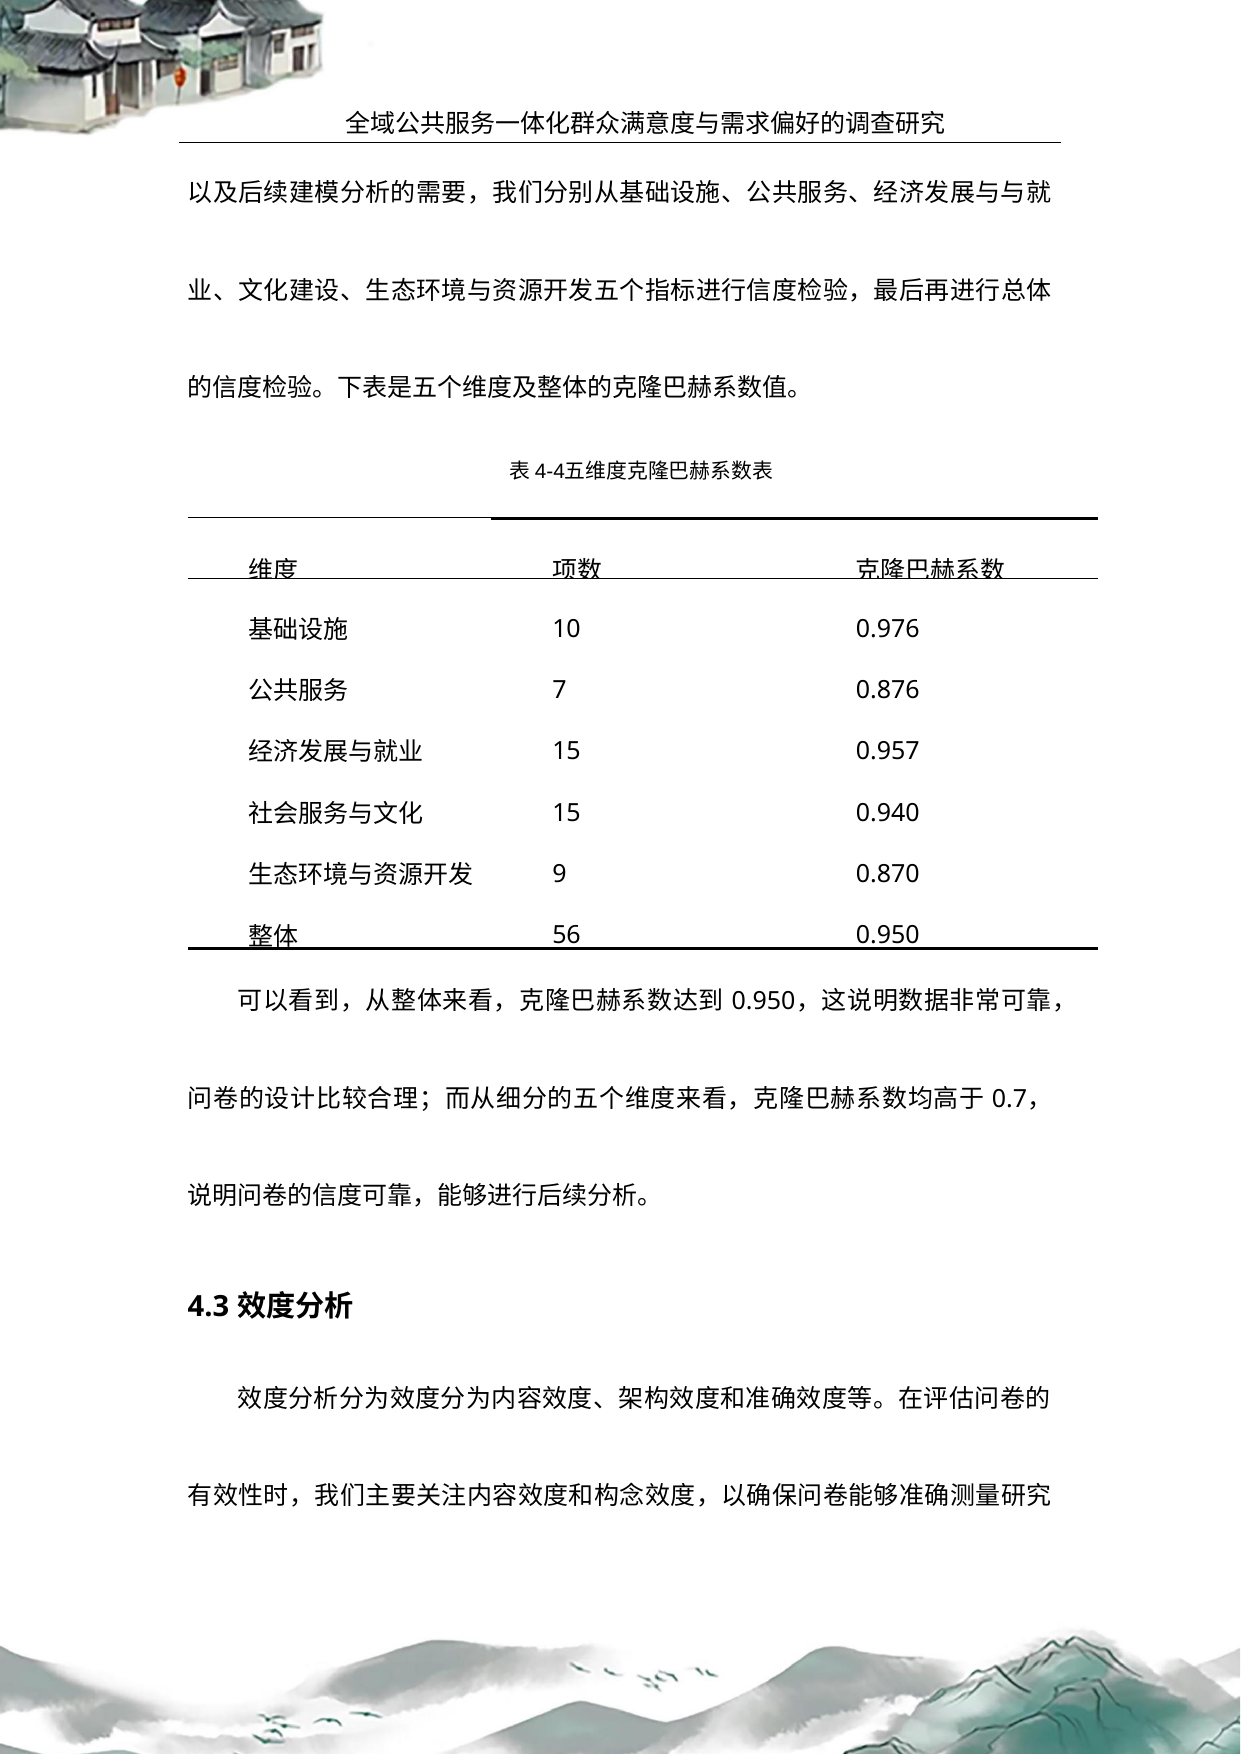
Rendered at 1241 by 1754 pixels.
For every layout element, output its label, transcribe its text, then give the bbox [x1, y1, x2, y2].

table_cell 9 [491, 824, 794, 886]
table_cell 0.957 [794, 701, 1098, 763]
subtitle 4.3 效度分析 [187, 1272, 1053, 1337]
table_cell 生态环境与资源开发 [188, 824, 491, 886]
picture [0, 0, 1241, 1754]
table_cell 7 [491, 640, 794, 701]
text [187, 1364, 1053, 1526]
table_cell 公共服务 [188, 640, 491, 701]
text 可以看到，从整体来看，克隆巴赫系数达到 0.950，这说明数据非常可靠，问卷的设计比较合理；而从细分的五个维度来看，克隆巴赫系数均高于 0.7，说明问卷的信度可靠，能够进行后续分析。 [187, 966, 1053, 1226]
table_cell 15 [491, 763, 794, 824]
table_cell 0.870 [794, 824, 1098, 886]
table_header 维度 [188, 518, 491, 578]
table_cell 经济发展与就业 [188, 701, 491, 763]
table_cell 社会服务与文化 [188, 763, 491, 824]
table_cell 整体 [188, 886, 491, 947]
table_cell 0.940 [794, 763, 1098, 824]
table_cell 10 [491, 579, 794, 640]
table_cell 0.976 [794, 579, 1098, 640]
table_cell 0.950 [794, 886, 1098, 947]
table_cell 0.876 [794, 640, 1098, 701]
table_header 克隆巴赫系数 [794, 520, 1098, 578]
table_cell 基础设施 [188, 579, 491, 640]
table_header 项数 [491, 520, 794, 578]
table_cell 56 [491, 886, 794, 947]
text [187, 158, 1053, 418]
table_cell 15 [491, 701, 794, 763]
